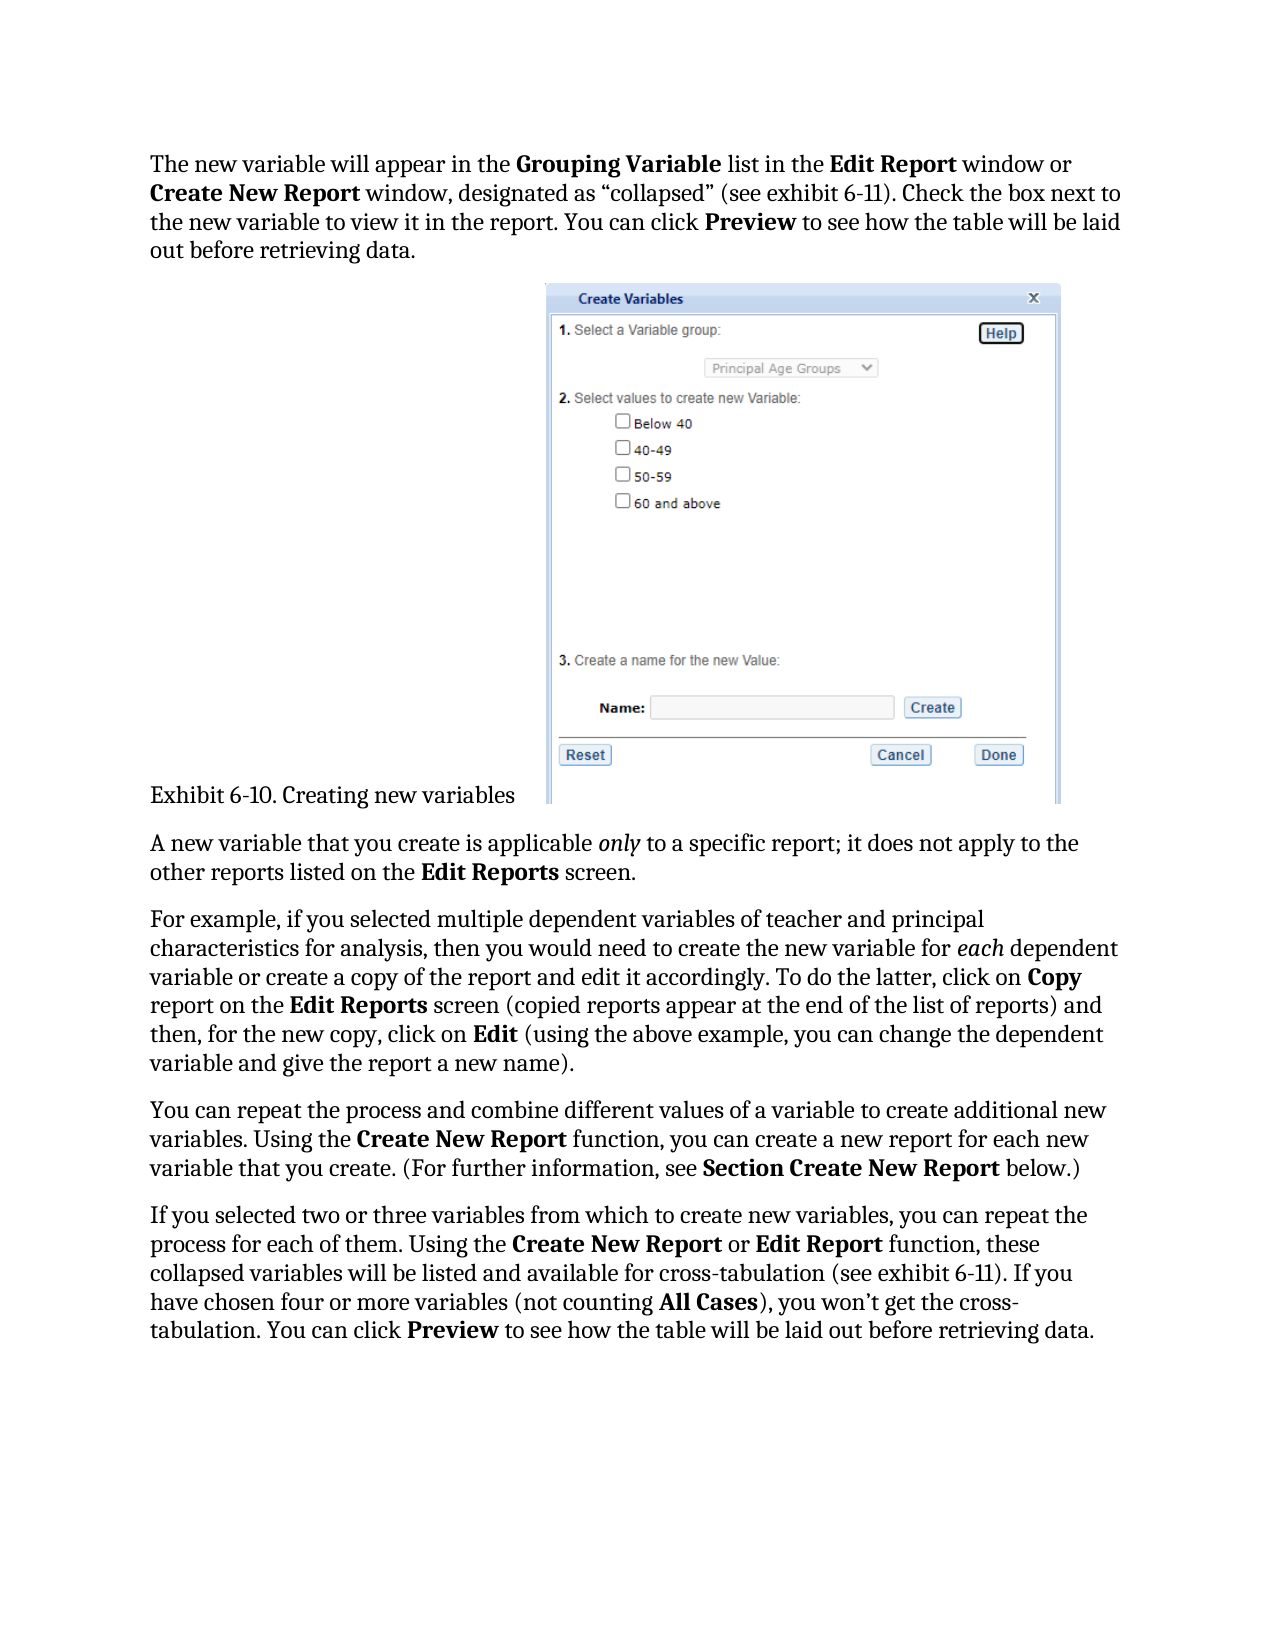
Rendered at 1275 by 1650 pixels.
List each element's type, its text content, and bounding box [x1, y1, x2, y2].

picture [545, 283, 1061, 804]
text If you selected two or three variables from which to create new variables, you can repeat the process for each of them. Using the Create New Report or Edit Report function, these collapsed variables will be listed and available for cross-tabulation (see exhibit 6-11). If you have chosen four or more variables (not counting All Cases), you won’t get the cross-tabulation. You can click Preview to see how the table will be laid out before retrieving data. [150, 1201, 1125, 1345]
text You can repeat the process and combine different values of a variable to create additional new variables. Using the Create New Report function, you can create a new report for each new variable that you create. (For further information, see Section Create New Report below.) [150, 1096, 1125, 1183]
text The new variable will appear in the Grouping Variable list in the Edit Report window or Create New Report window, designated as “collapsed” (see exhibit 6-11). Check the box next to the new variable to view it in the report. You can click Preview to see how the table will be laid out before retrieving data. [150, 150, 1125, 265]
text A new variable that you create is applicable only to a specific report; it does not apply to the other reports listed on the Edit Reports screen. [150, 829, 1125, 886]
text For example, if you selected multiple dependent variables of teacher and principal characteristics for analysis, then you would need to create the new variable for each dependent variable or create a copy of the report and edit it accordingly. To do the latter, click on Copy report on the Edit Reports screen (copied reports appear at the end of the list of reports) and then, for the new copy, click on Edit (using the above example, you can change the dependent variable and give the report a new name). [150, 905, 1125, 1078]
